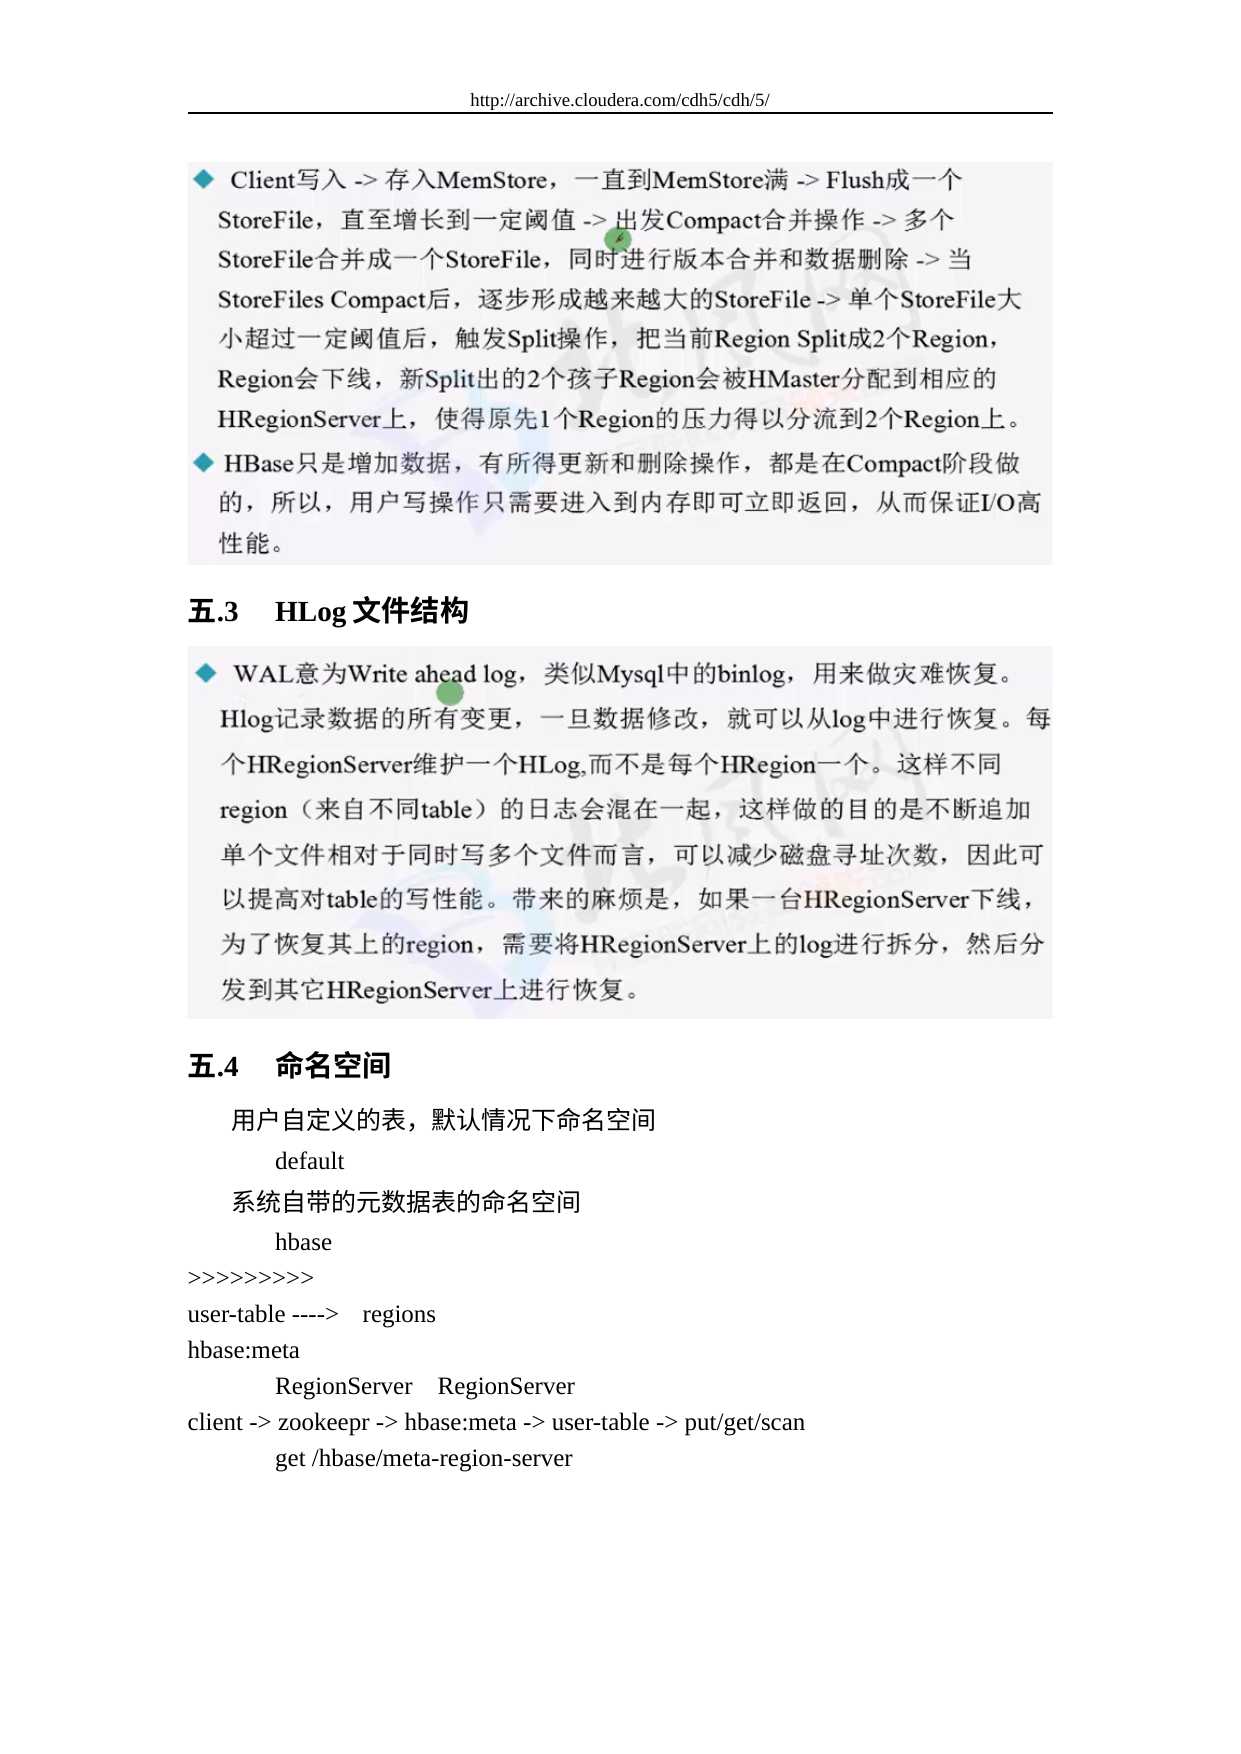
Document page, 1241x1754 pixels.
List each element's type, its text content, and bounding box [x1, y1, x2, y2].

text hbase:meta [187, 1335, 1053, 1364]
text >>>>>>>>> [187, 1263, 1053, 1292]
text 系统自带的元数据表的命名空间 [187, 1182, 1053, 1218]
text default [187, 1146, 1053, 1175]
text get /hbase/meta-region-server [187, 1443, 1053, 1472]
picture [187, 162, 1053, 565]
subtitle HLog文件结构 [187, 588, 1053, 630]
text RegionServer RegionServer [187, 1371, 1053, 1400]
text 用户自定义的表，默认情况下命名空间 [187, 1101, 1053, 1137]
text user-table ----> regions [187, 1299, 1053, 1328]
text client -> zookeepr -> hbase:meta -> user-table -> put/get/scan [187, 1407, 1053, 1436]
subtitle 命名空间 [187, 1042, 1053, 1084]
picture [187, 646, 1053, 1019]
text hbase [187, 1227, 1053, 1256]
